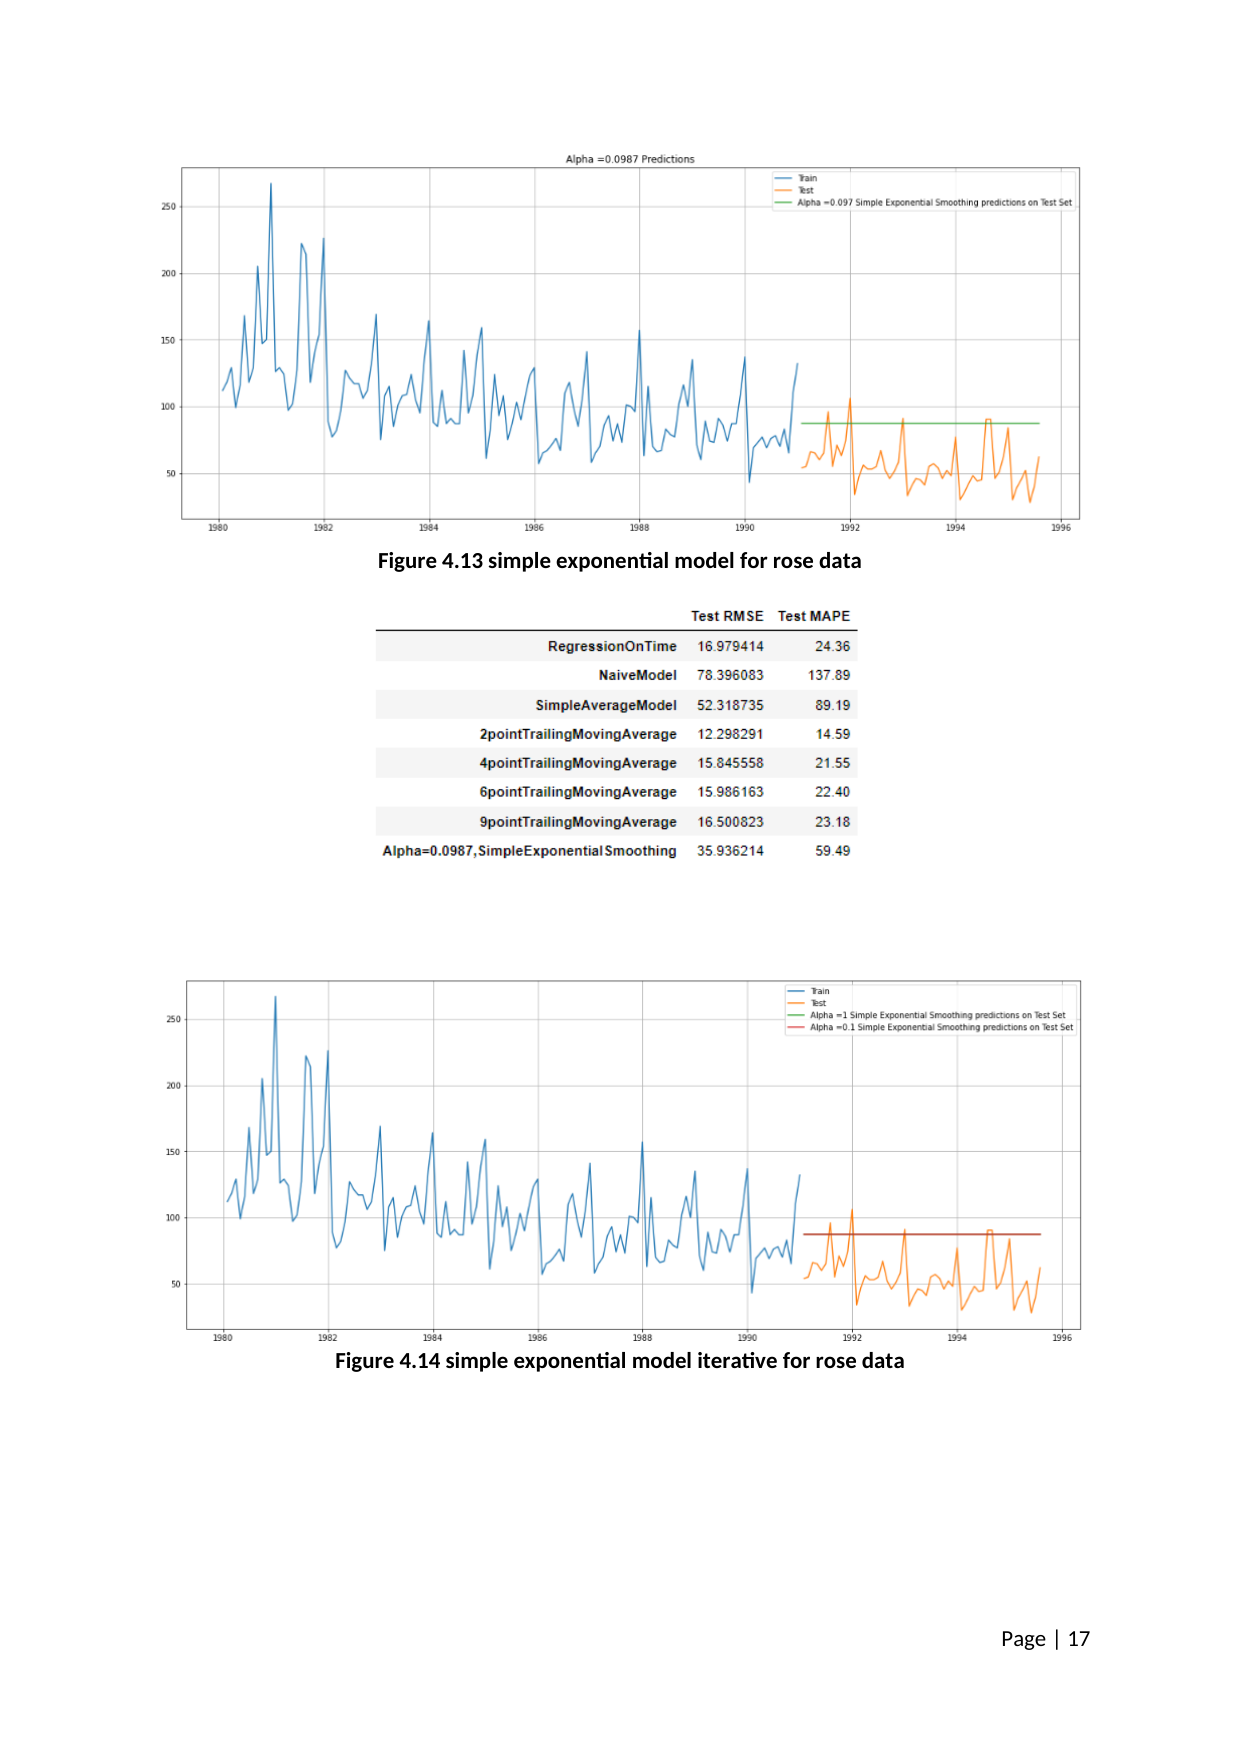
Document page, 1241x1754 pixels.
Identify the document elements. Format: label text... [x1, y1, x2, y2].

picture [150, 150, 1091, 546]
picture [372, 602, 869, 862]
text Figure 4.14 simple exponential model iterative for rose data [150, 1347, 1090, 1374]
picture [150, 974, 1091, 1347]
text Figure 4.13 simple exponential model for rose data [150, 546, 1090, 574]
